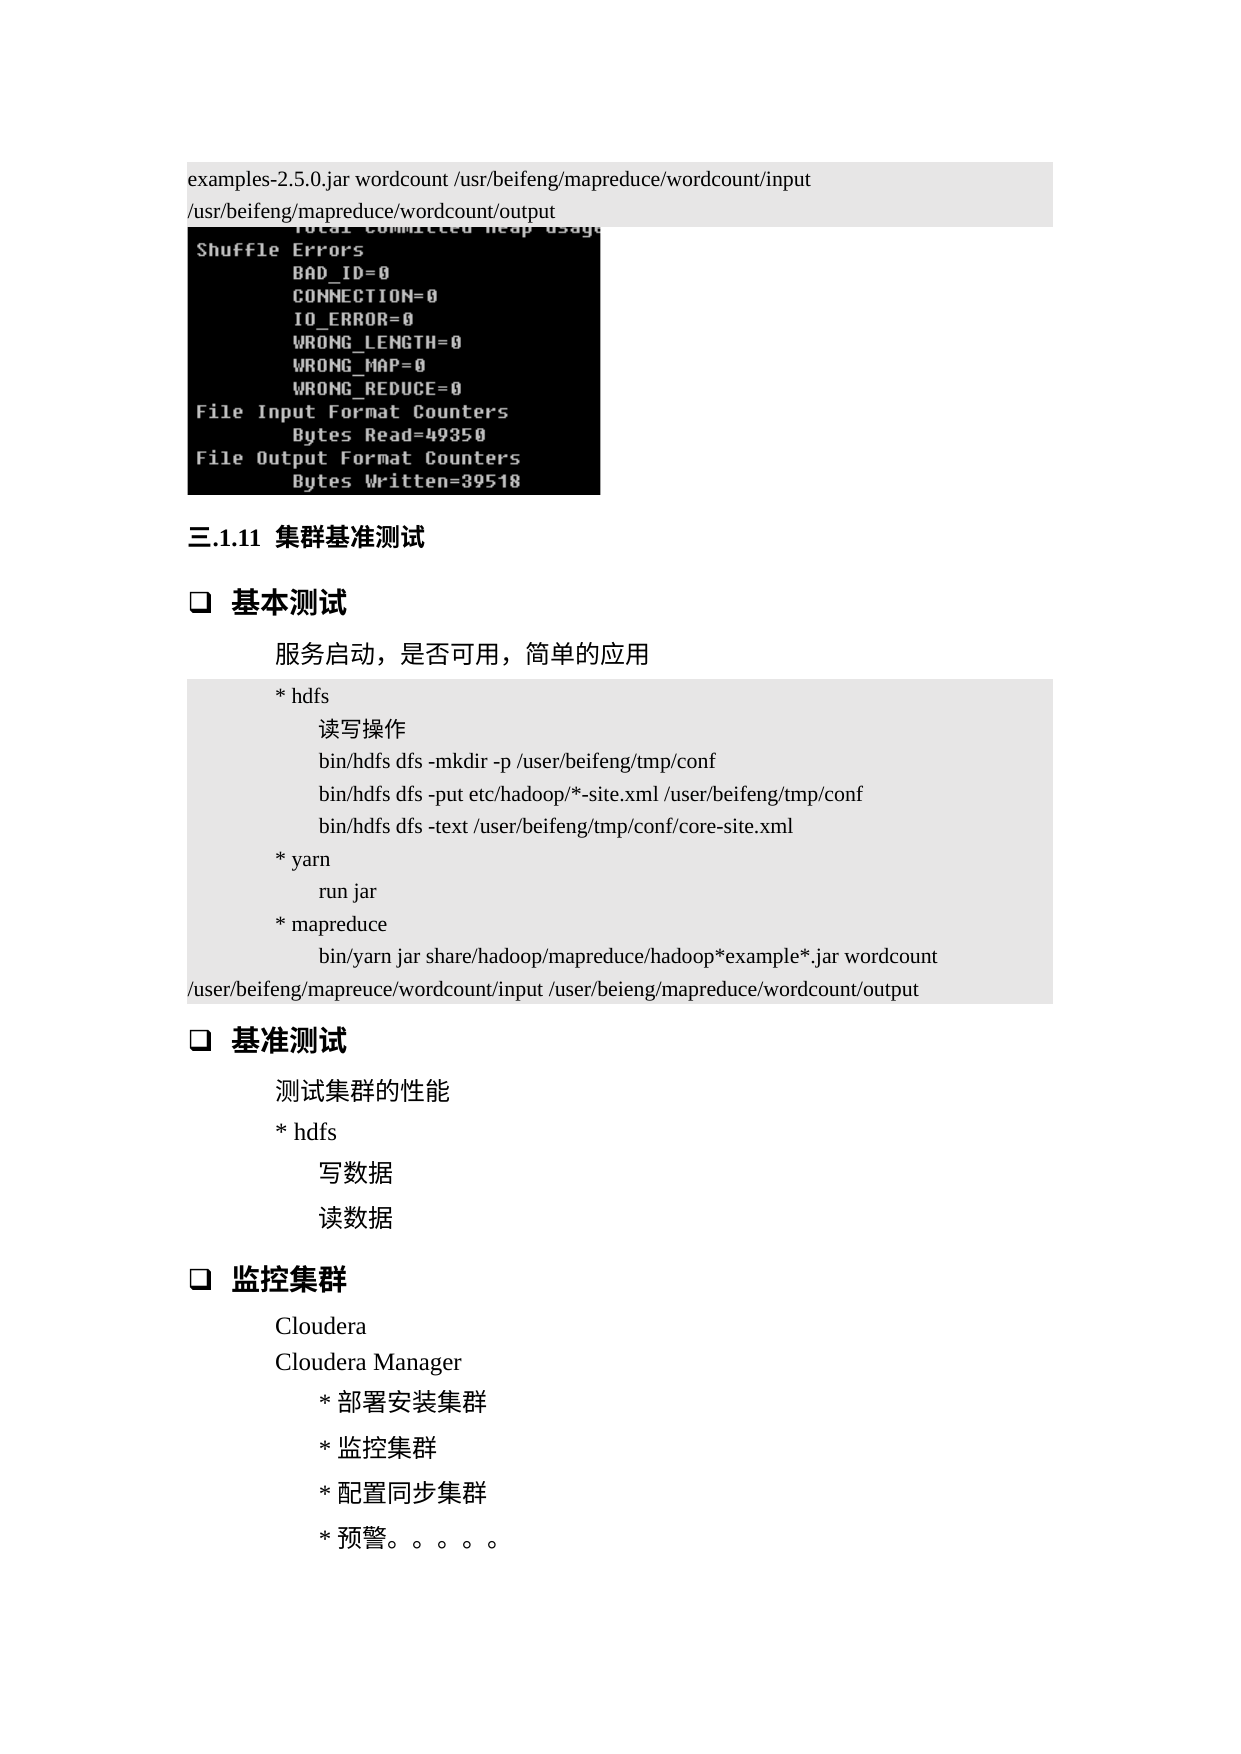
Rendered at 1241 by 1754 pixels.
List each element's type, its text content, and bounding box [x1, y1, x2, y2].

subtitle 基准测试 [187, 1017, 1053, 1059]
text * 配置同步集群 [187, 1473, 1053, 1510]
text * mapreduce [187, 907, 1053, 939]
text Cloudera [187, 1311, 1053, 1340]
subtitle 监控集群 [187, 1256, 1053, 1298]
text bin/hdfs dfs -put etc/hadoop/*-site.xml /user/beifeng/tmp/conf [187, 777, 1053, 809]
text bin/hdfs dfs -text /user/beifeng/tmp/conf/core-site.xml [187, 809, 1053, 842]
text * hdfs [187, 679, 1053, 712]
text * 部署安装集群 [187, 1383, 1053, 1419]
text bin/hdfs dfs -mkdir -p /user/beifeng/tmp/conf [187, 744, 1053, 777]
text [187, 162, 1053, 227]
subtitle 基本测试 [187, 579, 1053, 622]
text 读写操作 [187, 712, 1053, 744]
text 测试集群的性能 [187, 1072, 1053, 1108]
text Cloudera Manager [187, 1347, 1053, 1376]
text bin/yarn jar share/hadoop/mapreduce/hadoop*example*.jar wordcount /user/beifeng/mapreuce/wordcount/input /user/beieng/mapreduce/wordcount/output [187, 939, 1053, 1004]
text * yarn [187, 842, 1053, 874]
subtitle 集群基准测试 [187, 518, 1053, 554]
text 读数据 [187, 1198, 1053, 1235]
text run jar [187, 874, 1053, 907]
text * hdfs [187, 1117, 1053, 1146]
picture [187, 227, 601, 495]
text 写数据 [187, 1153, 1053, 1189]
text * 预警。。。。。 [187, 1519, 1053, 1555]
text 服务启动，是否可用，简单的应用 [187, 634, 1053, 671]
text * 监控集群 [187, 1428, 1053, 1464]
